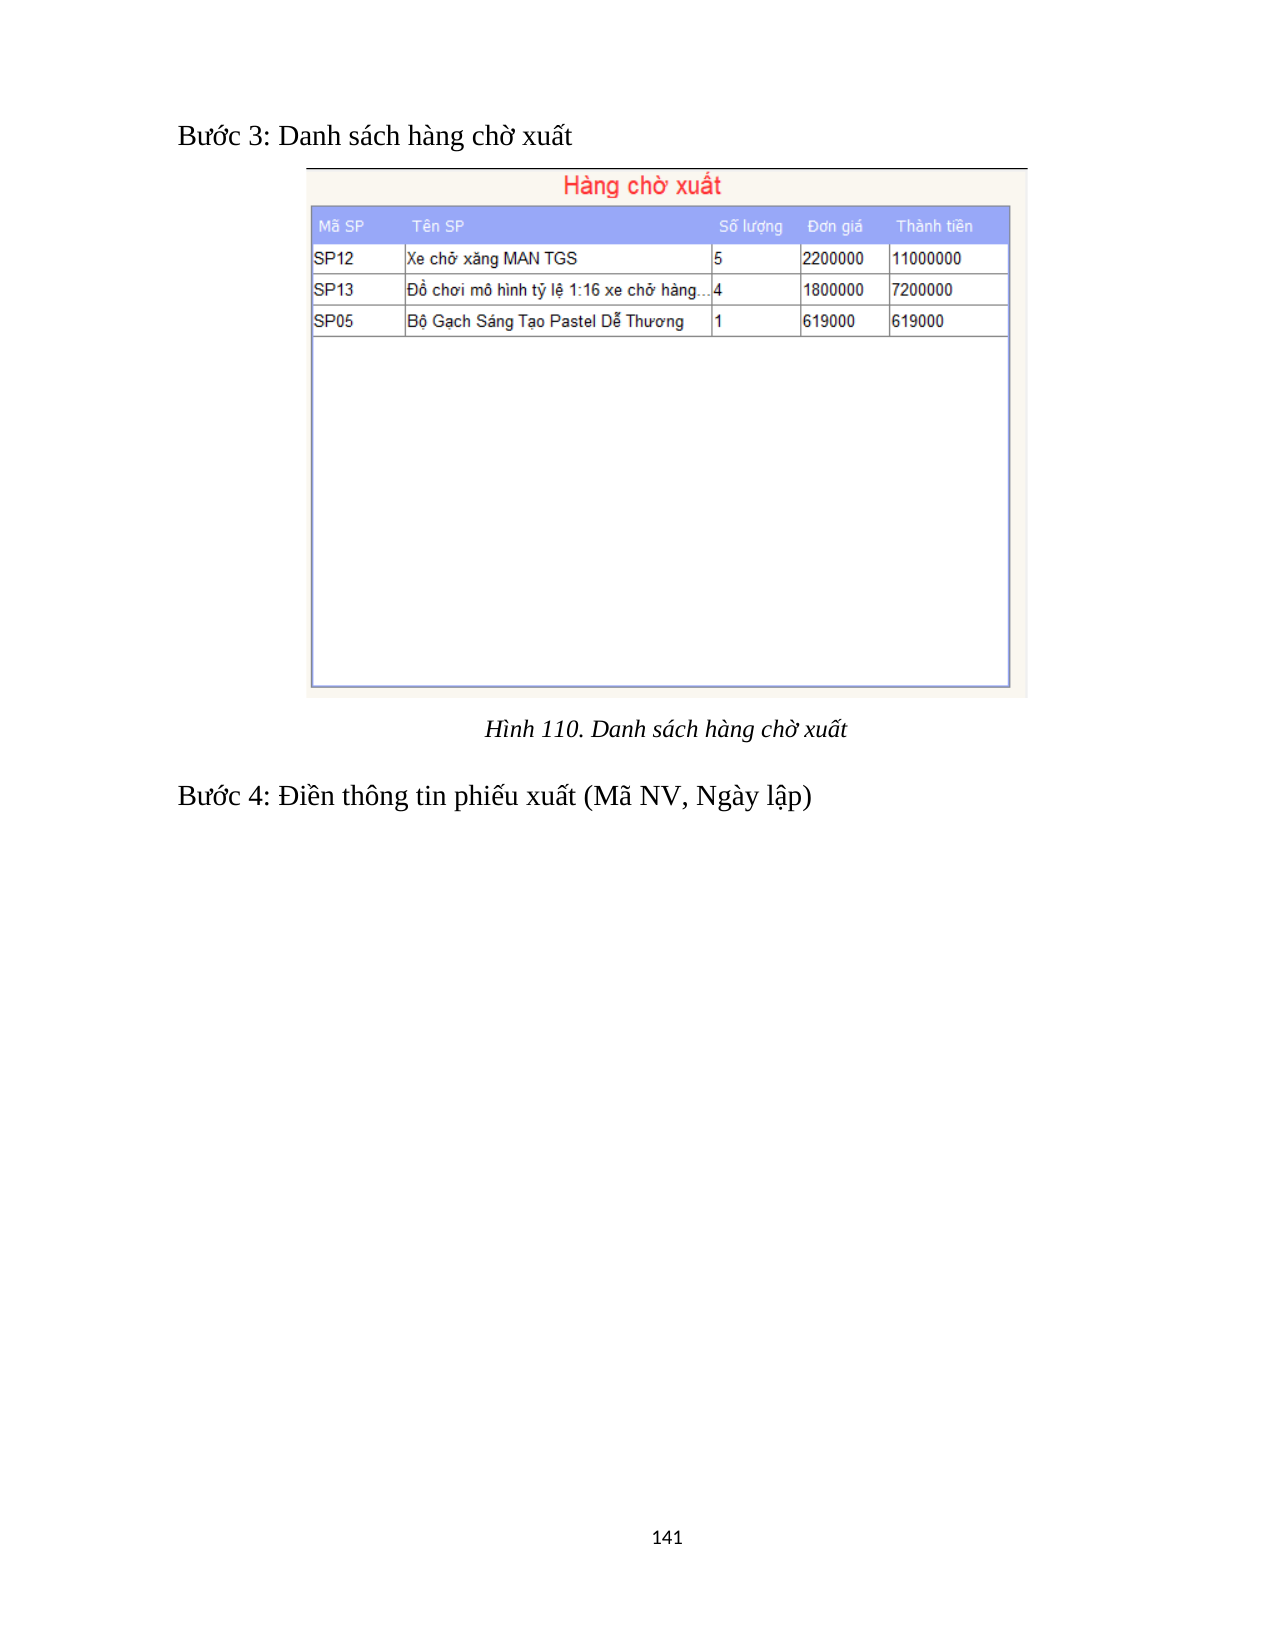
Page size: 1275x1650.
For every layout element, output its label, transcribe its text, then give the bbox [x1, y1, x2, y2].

text Bước 3: Danh sách hàng chờ xuất [177, 118, 1157, 152]
text Bước 4: Điền thông tin phiếu xuất (Mã NV, Ngày lập) [177, 778, 1157, 811]
picture [306, 168, 1028, 698]
